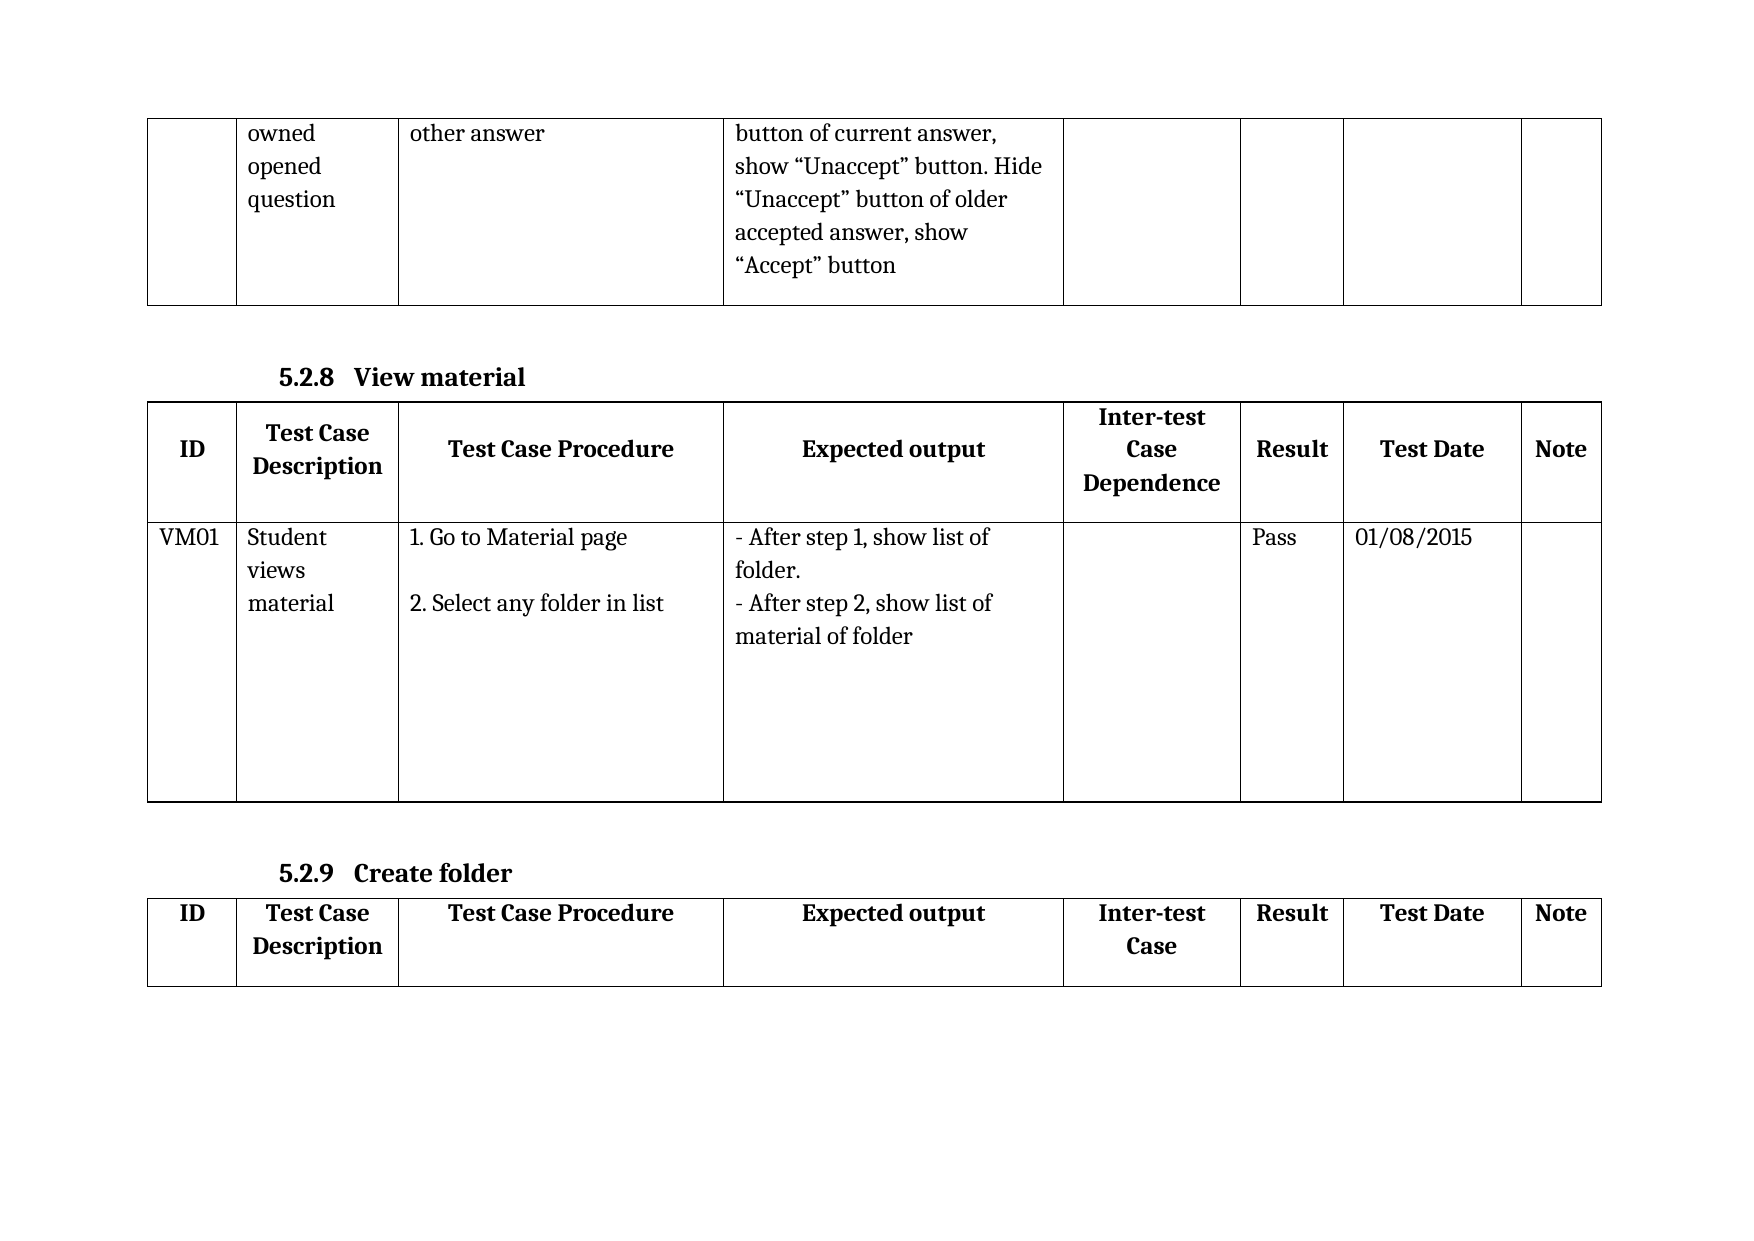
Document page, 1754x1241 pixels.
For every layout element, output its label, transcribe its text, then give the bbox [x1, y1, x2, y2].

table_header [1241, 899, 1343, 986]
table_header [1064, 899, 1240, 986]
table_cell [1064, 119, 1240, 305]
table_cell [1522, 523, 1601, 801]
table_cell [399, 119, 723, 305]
subtitle View material [279, 362, 1606, 393]
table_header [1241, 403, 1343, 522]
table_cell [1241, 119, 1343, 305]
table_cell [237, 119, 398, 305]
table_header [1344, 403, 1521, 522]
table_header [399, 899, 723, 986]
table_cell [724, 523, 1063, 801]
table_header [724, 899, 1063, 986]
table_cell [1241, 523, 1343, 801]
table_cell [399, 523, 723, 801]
subtitle Create folder [279, 858, 1606, 890]
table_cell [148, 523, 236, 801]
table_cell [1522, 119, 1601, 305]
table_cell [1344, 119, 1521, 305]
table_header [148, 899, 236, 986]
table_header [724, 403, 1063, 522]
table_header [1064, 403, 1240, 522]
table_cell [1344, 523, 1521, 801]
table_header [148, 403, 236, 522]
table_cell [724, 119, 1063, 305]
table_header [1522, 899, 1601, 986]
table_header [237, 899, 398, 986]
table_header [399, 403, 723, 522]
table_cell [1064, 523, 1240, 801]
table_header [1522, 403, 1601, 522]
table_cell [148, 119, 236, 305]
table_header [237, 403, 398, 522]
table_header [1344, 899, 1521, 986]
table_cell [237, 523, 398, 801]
